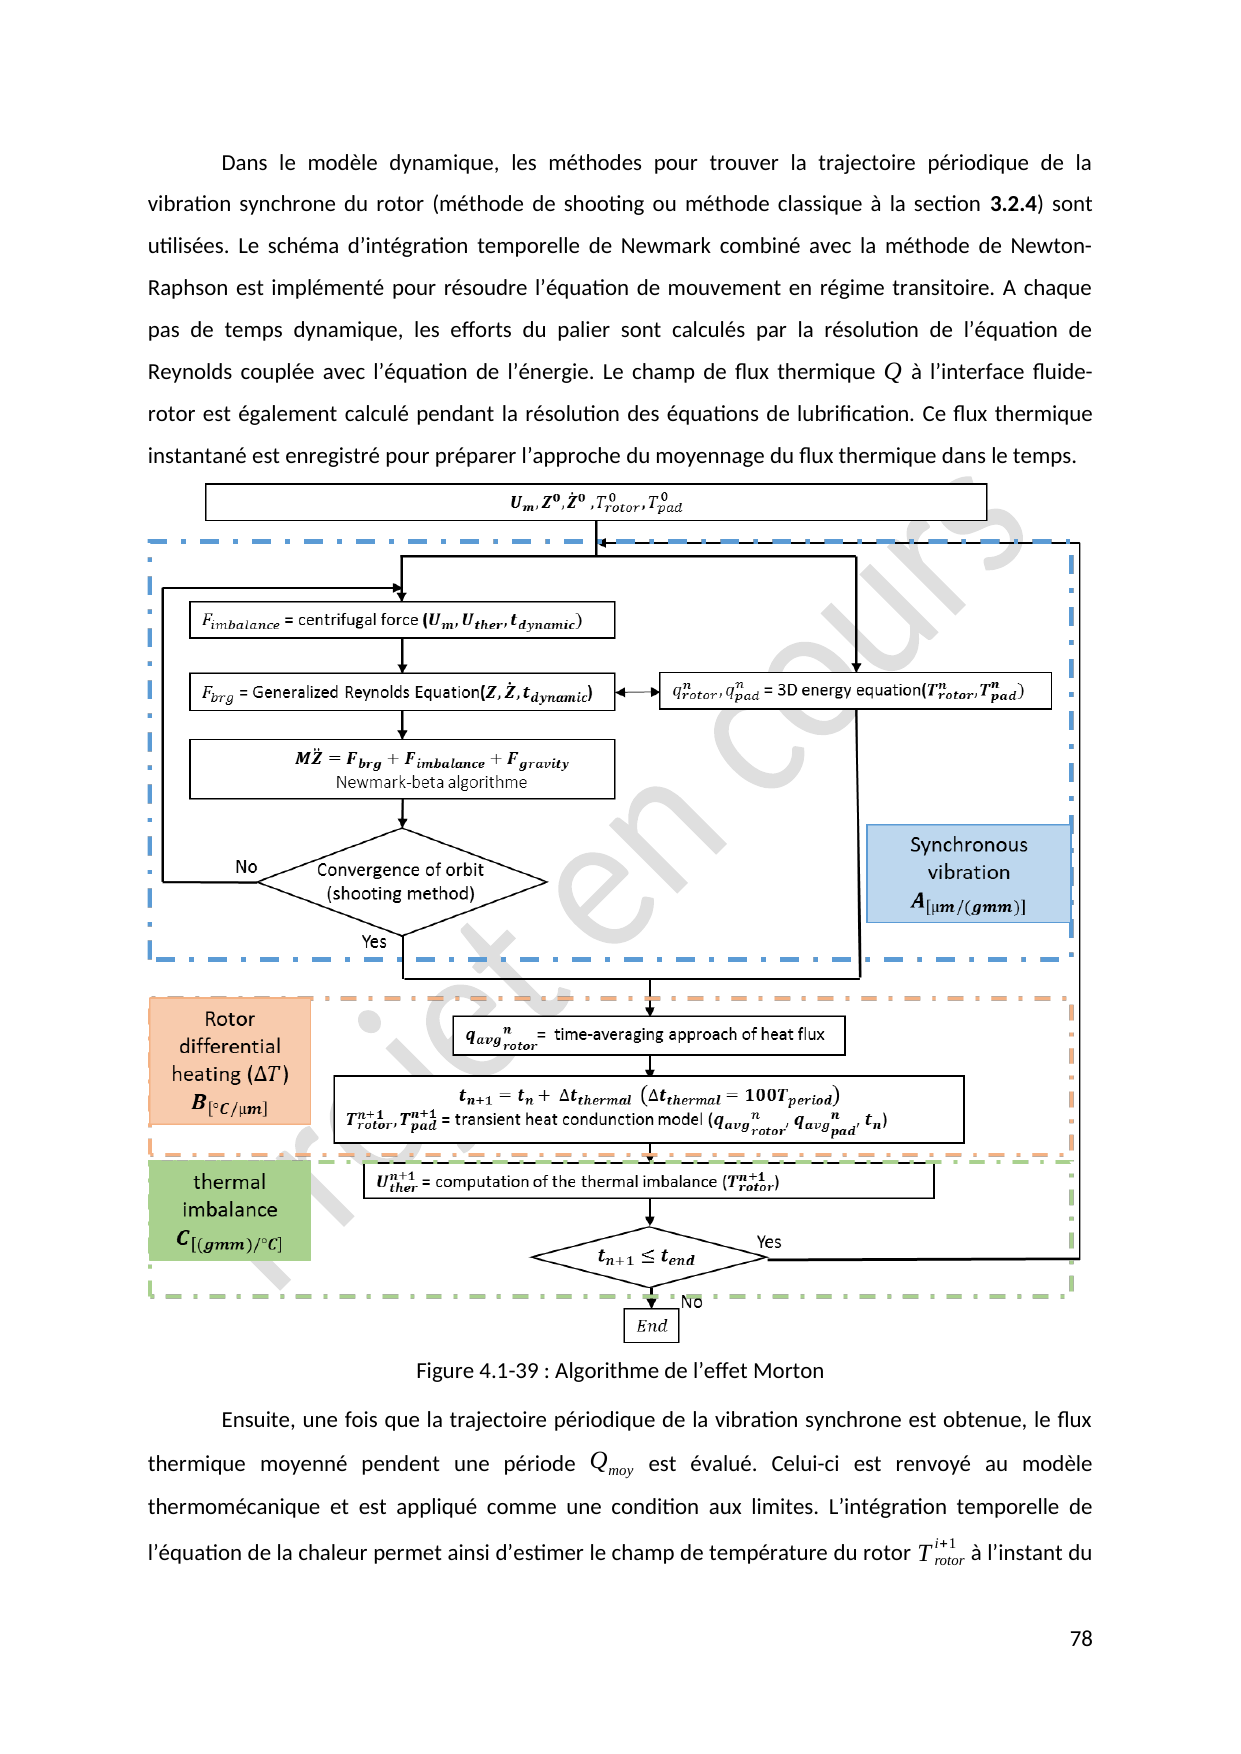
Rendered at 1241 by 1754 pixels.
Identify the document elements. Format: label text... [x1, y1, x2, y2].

picture [147, 483, 1081, 1343]
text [148, 1405, 1093, 1569]
text Dans le modèle dynamique, les méthodes pour trouver la trajectoire périodique de la vibration synchrone du rotor (méthode de shooting ou méthode classique à la section 3.2.4) sont utilisées. Le schéma d’intégration temporelle de Newmark combiné avec la méthode de Newton-Raphson est implémenté pour résoudre l’équation de mouvement en régime transitoire. A chaque pas de temps dynamique, les efforts du palier sont calculés par la résolution de l’équation de Reynolds couplée avec l’équation de l’énergie. Le champ de flux thermique à l’interface fluide-rotor est également calculé pendant la résolution des équations de lubrification. Ce flux thermique instantané est enregistré pour préparer l’approche du moyennage du flux thermique dans le temps. [148, 148, 1093, 469]
